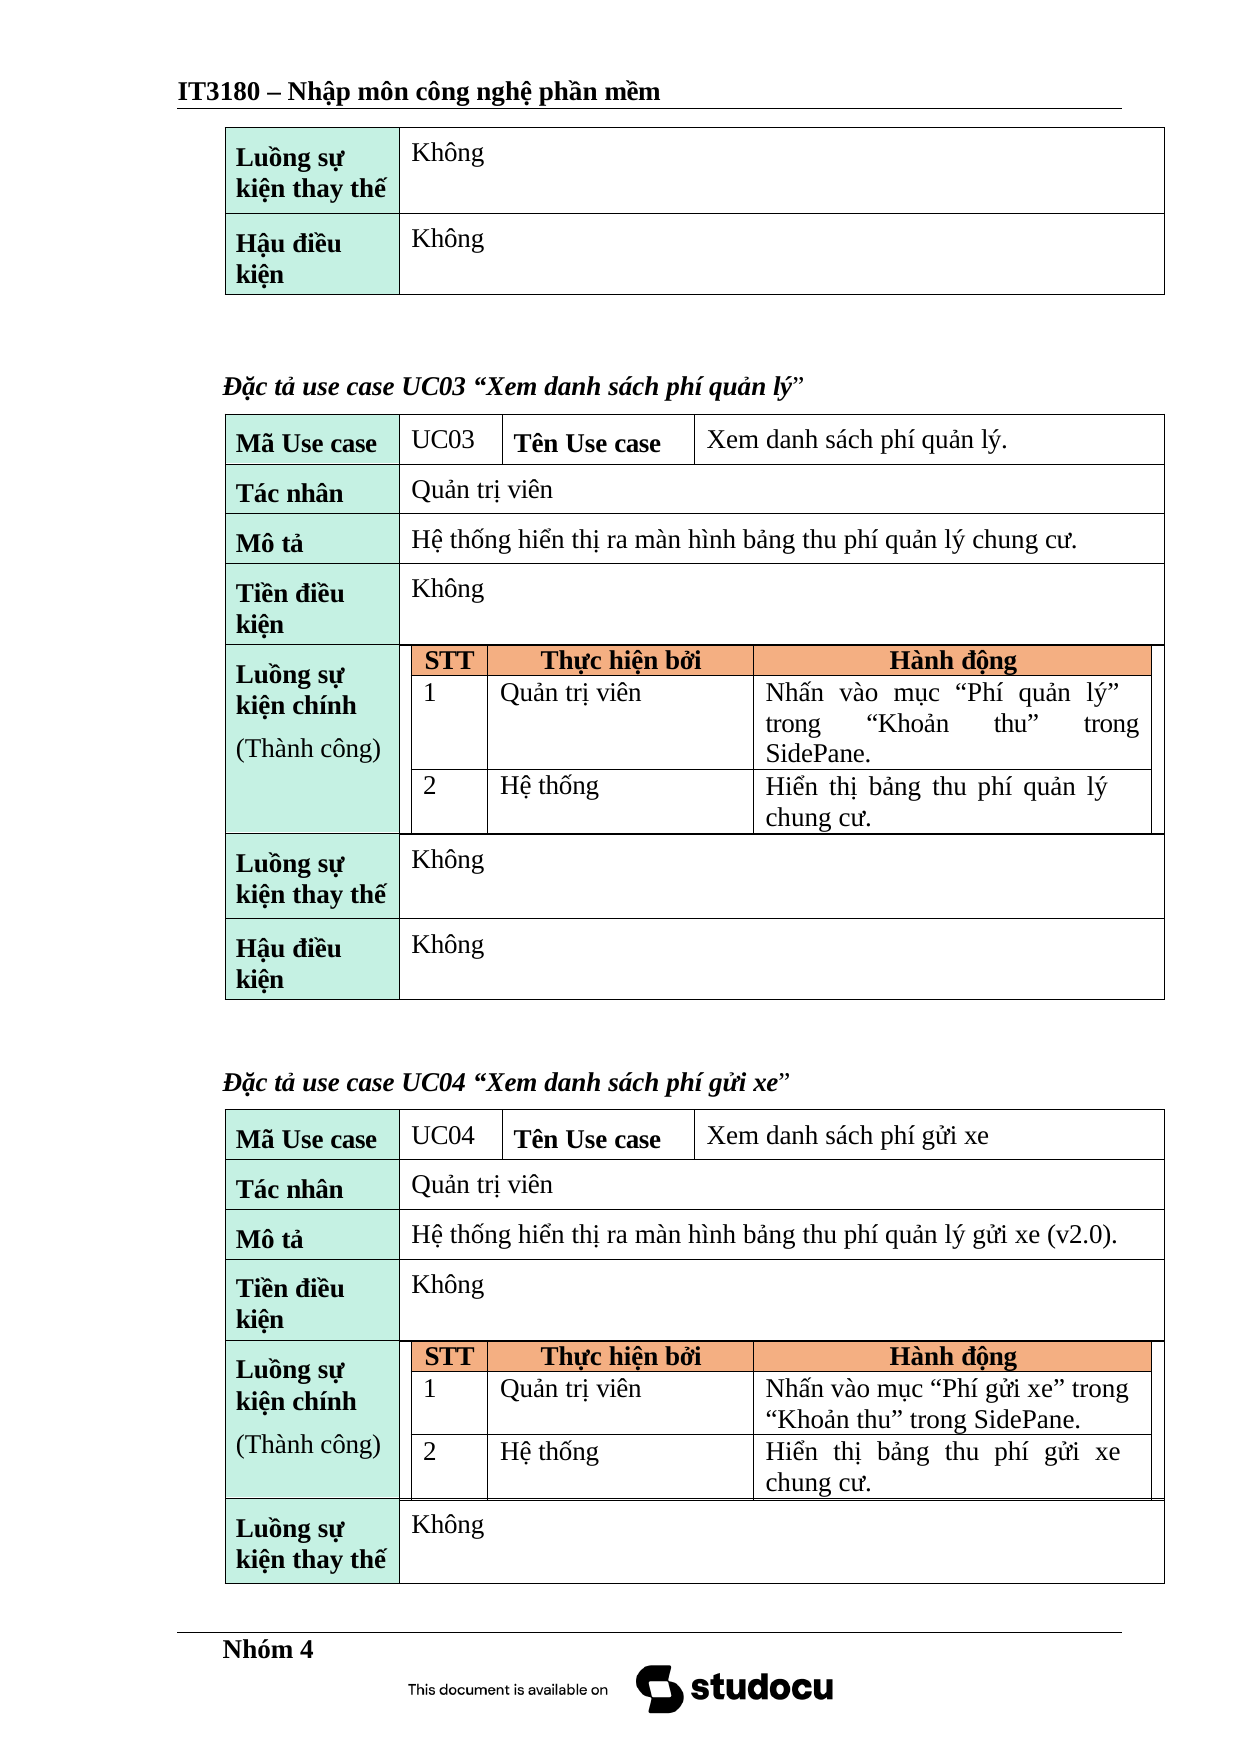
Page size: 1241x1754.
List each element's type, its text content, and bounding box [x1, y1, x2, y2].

table_cell 2 [412, 770, 487, 832]
table_cell Mô tả [226, 514, 399, 563]
table_header Mã Use case [226, 1110, 399, 1159]
table_cell Quản trị viên [488, 1372, 753, 1434]
table_cell Không [400, 214, 1164, 294]
table_cell Tiền điều kiện [226, 1260, 399, 1340]
table_cell Tác nhân [226, 1160, 399, 1209]
table_header Không [400, 128, 1164, 213]
table_cell [1152, 1434, 1164, 1497]
table_cell Nhấn vào mục “Phí gửi xe” trong “Khoản thu” trong SidePane. [754, 1372, 1151, 1434]
table_cell Hệ thống [488, 1435, 753, 1497]
table_cell [400, 646, 411, 832]
table_cell Hệ thống hiển thị ra màn hình bảng thu phí quản lý gửi xe (v2.0). [400, 1210, 1164, 1259]
picture [307, 1664, 933, 1719]
table_cell Luồng sự kiện thay thế [226, 1499, 399, 1583]
table_cell Tác nhân [226, 465, 399, 513]
table_cell Hành động [754, 1342, 1151, 1371]
table_header UC04 [400, 1110, 502, 1159]
table_header Tên Use case [503, 1110, 694, 1159]
table_cell 1 [412, 1372, 487, 1434]
table_cell Hậu điều kiện [226, 919, 399, 999]
table_header UC03 [400, 415, 502, 463]
table_cell Hiển thị bảng thu phí gửi xe chung cư. [754, 1435, 1151, 1497]
table_cell [1152, 769, 1164, 832]
table_cell Nhấn vào mục “Phí quản lý” trong “Khoản thu” trong SidePane. [754, 676, 1151, 769]
table_cell [1152, 646, 1164, 675]
table_cell 1 [412, 676, 487, 769]
table_cell Mô tả [226, 1210, 399, 1259]
table_cell [1152, 1342, 1164, 1371]
table_cell [1152, 675, 1164, 769]
text Đặc tả use case UC04 “Xem danh sách phí gửi xe” [222, 1066, 1152, 1097]
table_header Tên Use case [503, 415, 694, 463]
table_cell Hành động [754, 646, 1151, 675]
table_cell Luồng sự kiện thay thế [226, 834, 399, 918]
table_cell Không [400, 919, 1164, 999]
table_cell Không [400, 1260, 1164, 1340]
table_cell Quản trị viên [400, 465, 1164, 513]
table_cell Không [400, 1501, 1164, 1583]
table_cell STT [412, 1342, 487, 1371]
table_cell Tiền điều kiện [226, 564, 399, 644]
table_cell Thực hiện bởi [488, 646, 753, 675]
table_cell Luồng sự kiện chính (Thành công) [226, 1341, 399, 1497]
table_cell Quản trị viên [488, 676, 753, 769]
table_cell Hệ thống [488, 770, 753, 832]
table_cell STT [412, 646, 487, 675]
table_cell 2 [412, 1435, 487, 1497]
table_header Luồng sự kiện thay thế [226, 128, 399, 213]
table_cell Hệ thống hiển thị ra màn hình bảng thu phí quản lý chung cư. [400, 514, 1164, 563]
table_header Mã Use case [226, 415, 399, 463]
table_cell Luồng sự kiện chính (Thành công) [226, 645, 399, 832]
table_cell Hiển thị bảng thu phí quản lý chung cư. [754, 770, 1151, 832]
table_header Xem danh sách phí gửi xe [695, 1110, 1164, 1159]
table_cell [400, 1342, 411, 1497]
table_cell [1152, 1371, 1164, 1434]
text Đặc tả use case UC03 “Xem danh sách phí quản lý” [222, 370, 1152, 401]
table_cell Quản trị viên [400, 1160, 1164, 1209]
table_cell Thực hiện bởi [488, 1342, 753, 1371]
table_cell Không [400, 835, 1164, 918]
table_cell Không [400, 564, 1164, 644]
text Nhóm 4 23 [222, 1630, 1152, 1664]
table_cell Hậu điều kiện [226, 214, 399, 294]
table_header Xem danh sách phí quản lý. [695, 415, 1164, 463]
